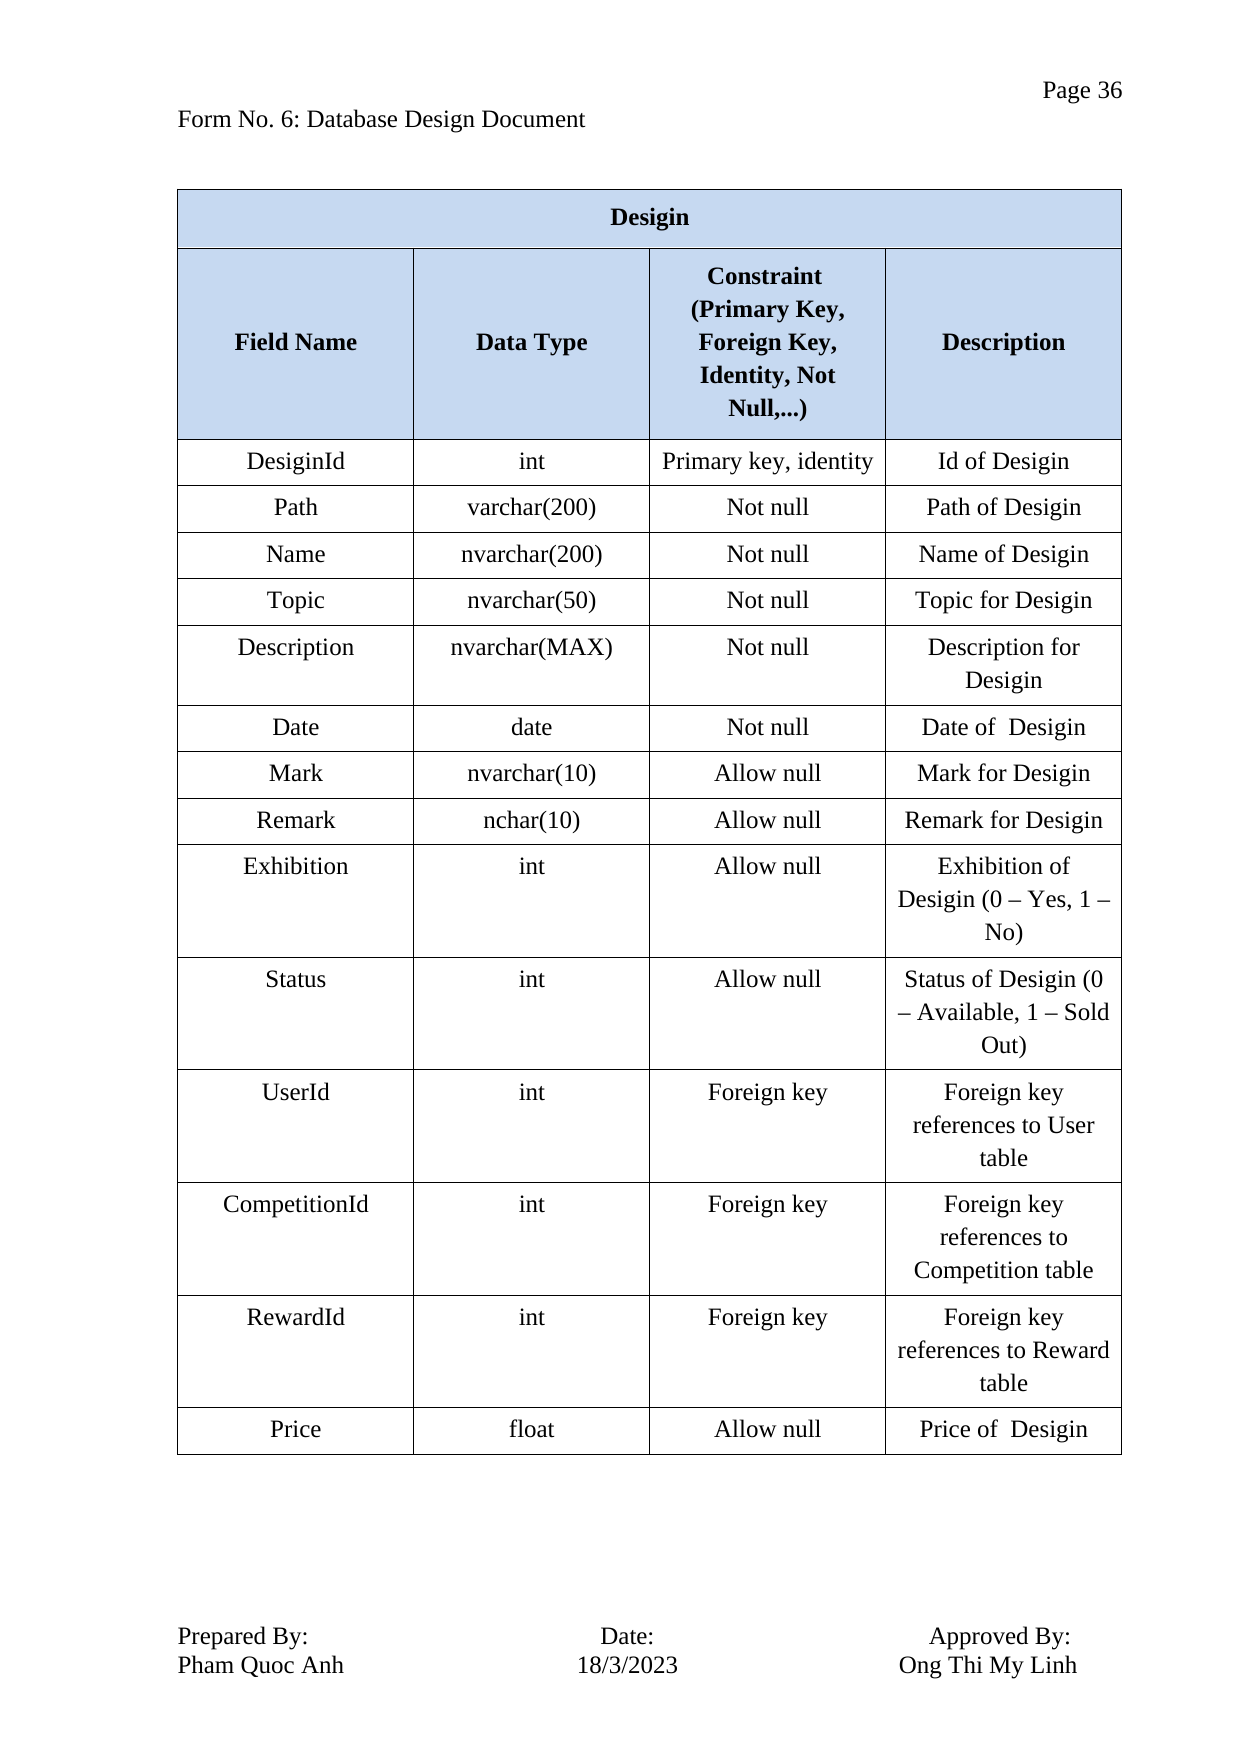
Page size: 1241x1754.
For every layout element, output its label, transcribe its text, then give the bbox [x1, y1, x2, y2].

table_cell Topic for Desigin [886, 579, 1121, 625]
table_cell Path [178, 486, 413, 532]
table_cell Primary key, identity [650, 440, 885, 485]
table_cell Foreign key references to Competition table [886, 1183, 1121, 1294]
table_cell Name [178, 533, 413, 578]
table_cell Topic [178, 579, 413, 625]
table_cell date [414, 706, 649, 751]
table_cell Allow null [650, 799, 885, 844]
table_cell Status of Desigin (0 – Available, 1 – Sold Out) [886, 958, 1121, 1069]
table_cell Price of Desigin [886, 1408, 1121, 1454]
table_cell Mark [178, 752, 413, 798]
table_cell Description for Desigin [886, 626, 1121, 704]
table_cell Remark for Desigin [886, 799, 1121, 844]
table_cell Path of Desigin [886, 486, 1121, 532]
table_cell CompetitionId [178, 1183, 413, 1294]
table_cell Foreign key [650, 1296, 885, 1407]
table_cell Not null [650, 533, 885, 578]
table_cell Mark for Desigin [886, 752, 1121, 798]
table_cell Foreign key references to User table [886, 1070, 1121, 1182]
table_cell Description [886, 249, 1121, 439]
table_cell Allow null [650, 752, 885, 798]
table_cell Remark [178, 799, 413, 844]
table_cell Data Type [414, 249, 649, 439]
table_cell nchar(10) [414, 799, 649, 844]
table_cell nvarchar(200) [414, 533, 649, 578]
table_cell float [414, 1408, 649, 1454]
table_cell Allow null [650, 958, 885, 1069]
table_cell Id of Desigin [886, 440, 1121, 485]
table_cell int [414, 1296, 649, 1407]
table_cell Foreign key references to Reward table [886, 1296, 1121, 1407]
table_cell Allow null [650, 1408, 885, 1454]
table_cell nvarchar(10) [414, 752, 649, 798]
table_cell Exhibition [178, 845, 413, 957]
table_cell Status [178, 958, 413, 1069]
table_cell Constraint (Primary Key, Foreign Key, Identity, Not Null,...) [650, 249, 885, 439]
table_cell Not null [650, 579, 885, 625]
table_cell UserId [178, 1070, 413, 1182]
table_cell int [414, 958, 649, 1069]
table_cell DesiginId [178, 440, 413, 485]
table_cell RewardId [178, 1296, 413, 1407]
table_cell varchar(200) [414, 486, 649, 532]
table_cell Not null [650, 626, 885, 704]
table_cell Field Name [178, 249, 413, 439]
table_cell int [414, 1183, 649, 1294]
table_cell int [414, 440, 649, 485]
table_cell Foreign key [650, 1070, 885, 1182]
table_cell Date of Desigin [886, 706, 1121, 751]
table_cell nvarchar(50) [414, 579, 649, 625]
table_cell Not null [650, 486, 885, 532]
table_cell Allow null [650, 845, 885, 957]
table_cell Name of Desigin [886, 533, 1121, 578]
table_cell Not null [650, 706, 885, 751]
table_cell nvarchar(MAX) [414, 626, 649, 704]
table_cell Foreign key [650, 1183, 885, 1294]
table_cell int [414, 1070, 649, 1182]
table_header Desigin [178, 190, 1121, 247]
table_cell int [414, 845, 649, 957]
table_cell Exhibition of Desigin (0 – Yes, 1 – No) [886, 845, 1121, 957]
table_cell Date [178, 706, 413, 751]
table_cell Description [178, 626, 413, 704]
table_cell Price [178, 1408, 413, 1454]
